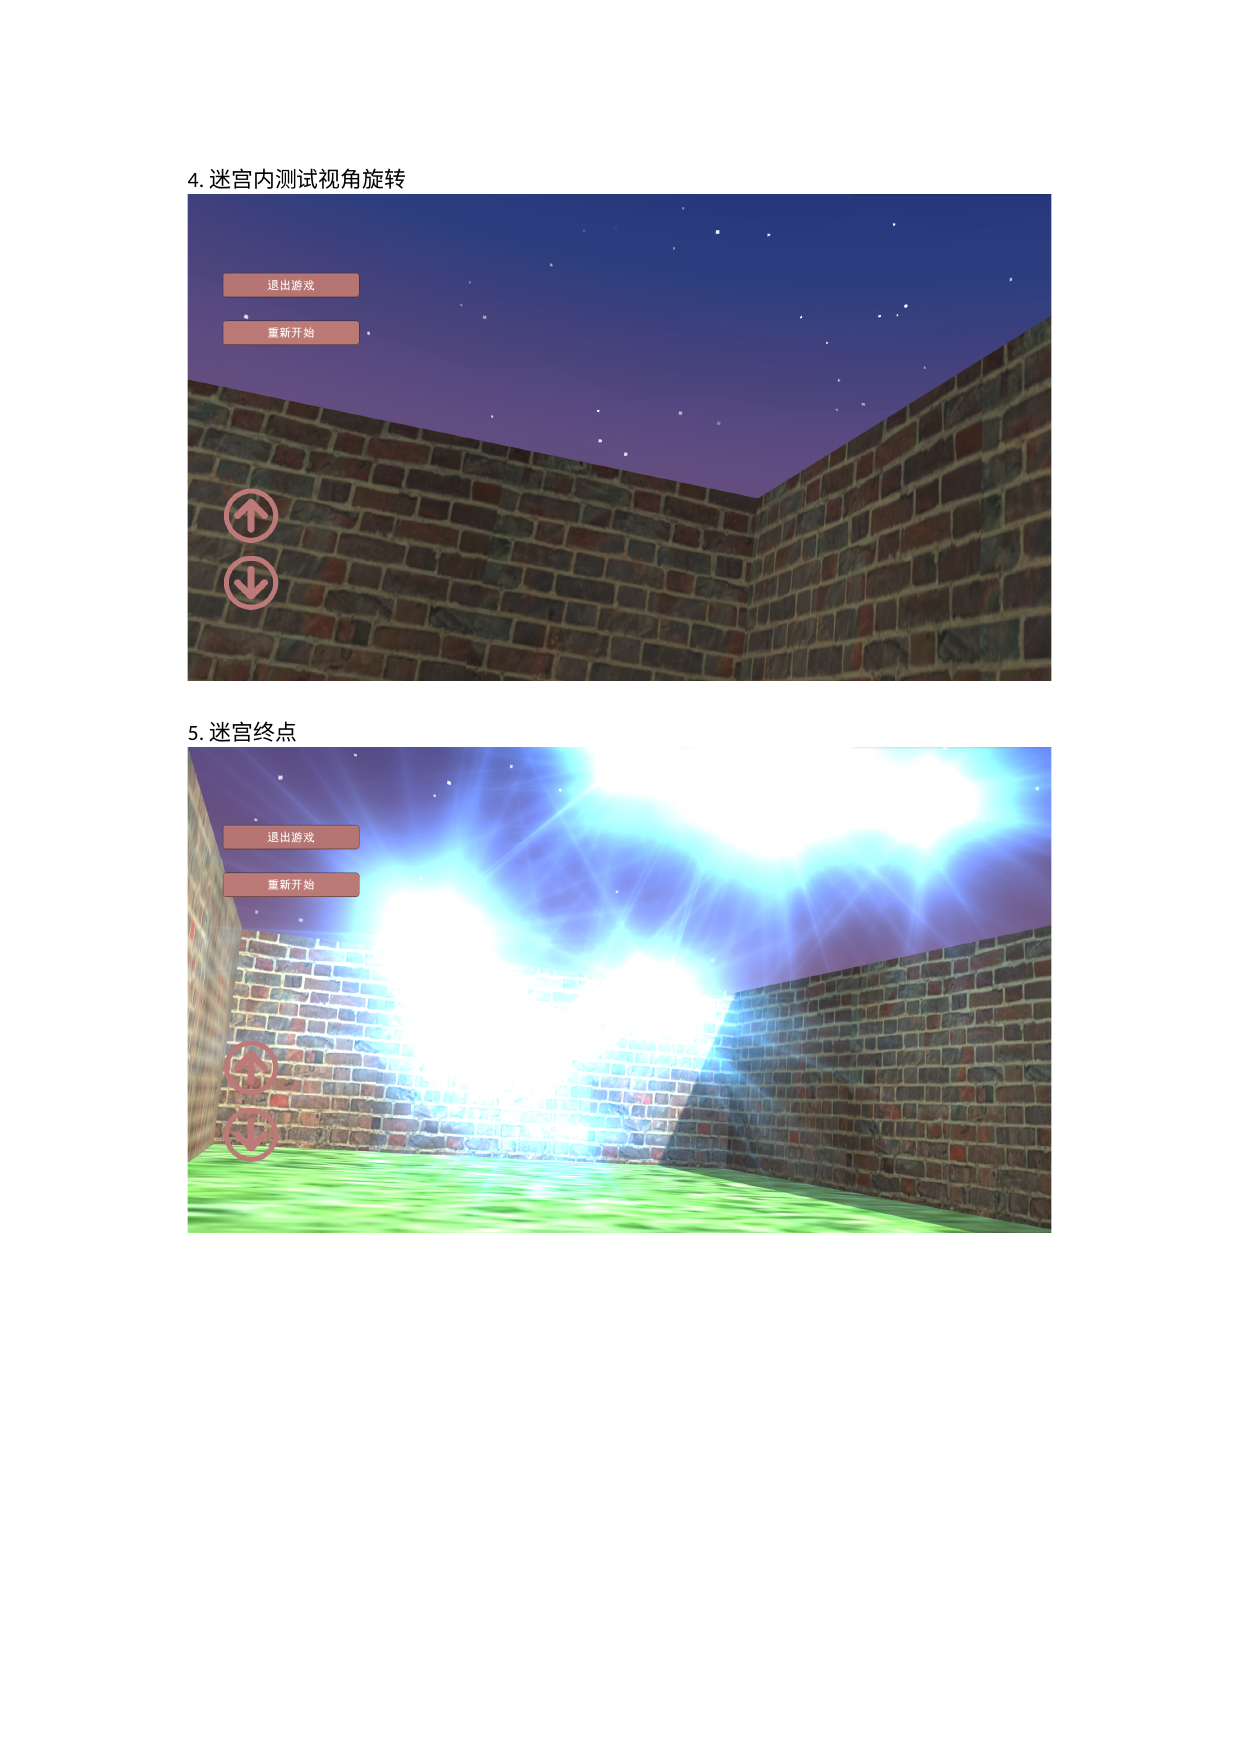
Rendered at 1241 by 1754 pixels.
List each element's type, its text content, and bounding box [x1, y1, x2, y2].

list 5. 迷宫终点 [187, 714, 1053, 747]
list 迷宫内测试视角旋转 [187, 162, 1053, 194]
picture [187, 194, 1052, 681]
picture [187, 747, 1052, 1233]
